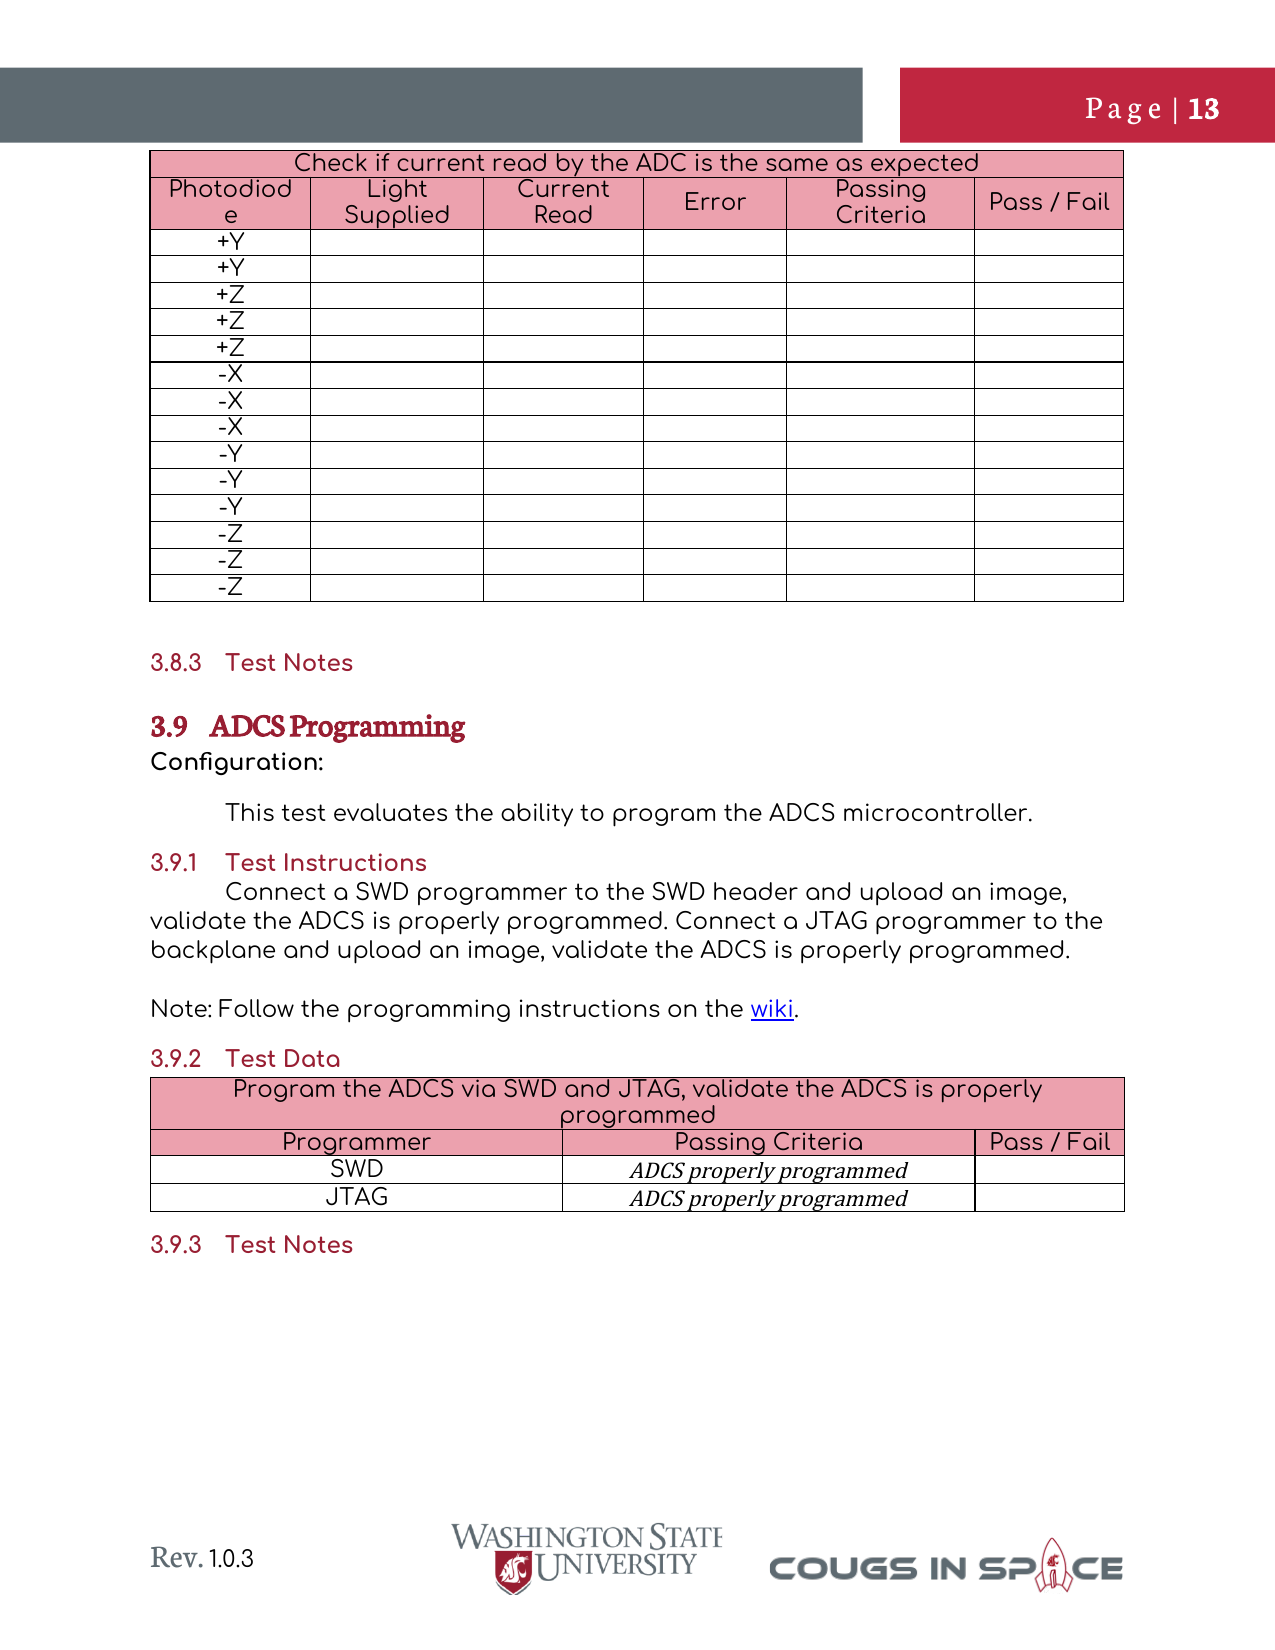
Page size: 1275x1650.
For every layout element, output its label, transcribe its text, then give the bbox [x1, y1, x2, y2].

table_header Program the ADCS via SWD and JTAG, validate the ADCS is properly programmed [151, 1078, 1124, 1129]
text Note: Follow the programming instructions on the wiki. [150, 997, 1125, 1023]
text This test evaluates the ability to program the ADCS microcontroller. [150, 801, 1125, 826]
table_cell JTAG [151, 1184, 562, 1211]
table_cell [975, 469, 1123, 494]
table_cell [787, 230, 974, 255]
table_cell [975, 336, 1123, 361]
table_cell [787, 495, 974, 521]
table_cell [975, 495, 1123, 521]
table_cell [484, 442, 643, 468]
table_cell [787, 256, 974, 282]
table_cell [484, 575, 643, 601]
table_cell [644, 389, 786, 414]
table_cell [484, 389, 643, 414]
table_cell [787, 416, 974, 441]
table_cell ADCS properly programmed [563, 1156, 974, 1183]
table_cell [484, 336, 643, 361]
table_cell [311, 309, 483, 335]
table_cell -Z [151, 575, 310, 601]
table_cell [311, 575, 483, 601]
table_cell [484, 363, 643, 388]
table_cell [644, 416, 786, 441]
text Connect a SWD programmer to the SWD header and upload an image, validate the ADCS is properly programmed. Connect a JTAG programmer to the backplane and upload an image, validate the ADCS is properly programmed. [150, 880, 1125, 964]
subtitle Test Instructions [150, 851, 1125, 876]
table_cell -Y [151, 495, 310, 521]
table_cell [311, 442, 483, 468]
table_cell [484, 256, 643, 282]
table_cell Current Read [484, 178, 643, 229]
table_cell [976, 1156, 1124, 1183]
table_cell [311, 283, 483, 308]
picture [769, 1537, 1123, 1594]
table_cell [484, 469, 643, 494]
table_cell +Z [151, 309, 310, 335]
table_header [151, 151, 1123, 177]
table_cell [787, 309, 974, 335]
table_cell [975, 230, 1123, 255]
table_cell [976, 1184, 1124, 1211]
subtitle Test Notes [150, 1233, 1125, 1258]
table_cell [484, 230, 643, 255]
table_cell [975, 283, 1123, 308]
table_cell -X [151, 363, 310, 388]
table_cell [311, 256, 483, 282]
table_cell Programmer [151, 1130, 562, 1155]
table_cell [975, 256, 1123, 282]
table_cell [644, 256, 786, 282]
table_cell [787, 469, 974, 494]
table_cell [484, 309, 643, 335]
table_cell [644, 309, 786, 335]
table_cell [787, 522, 974, 547]
table_cell [787, 442, 974, 468]
table_cell [644, 283, 786, 308]
table_cell [311, 416, 483, 441]
table_cell -Y [151, 442, 310, 468]
table_cell -Z [151, 549, 310, 574]
table_cell [644, 522, 786, 547]
table_cell [644, 442, 786, 468]
table_cell [311, 230, 483, 255]
table_cell [975, 389, 1123, 414]
table_cell [975, 522, 1123, 547]
picture [450, 1522, 723, 1595]
table_cell +Z [151, 336, 310, 361]
table_cell [311, 495, 483, 521]
table_cell SWD [151, 1156, 562, 1183]
table_cell -Z [151, 522, 310, 547]
table_cell [644, 363, 786, 388]
table_cell [975, 416, 1123, 441]
table_cell [644, 549, 786, 574]
table_cell [787, 549, 974, 574]
table_cell [644, 336, 786, 361]
table_cell [787, 363, 974, 388]
table_cell [311, 469, 483, 494]
table_cell [975, 309, 1123, 335]
table_cell [311, 549, 483, 574]
table_cell +Y [151, 230, 310, 255]
table_cell -X [151, 389, 310, 414]
table_cell -Y [151, 469, 310, 494]
table_cell +Z [151, 283, 310, 308]
table_cell [975, 575, 1123, 601]
table_cell [787, 575, 974, 601]
subtitle Test Data [150, 1047, 1125, 1073]
table_cell [484, 522, 643, 547]
table_cell -X [151, 416, 310, 441]
subtitle ADCS Programming [150, 702, 1125, 744]
table_cell [311, 389, 483, 414]
table_cell [644, 575, 786, 601]
table_cell Passing Criteria [787, 178, 974, 229]
table_cell [311, 336, 483, 361]
table_cell Pass / Fail [975, 178, 1123, 229]
table_cell [787, 336, 974, 361]
table_cell Pass / Fail [976, 1130, 1124, 1155]
subtitle Test Notes [150, 652, 1125, 677]
table_cell [311, 363, 483, 388]
table_cell +Y [151, 256, 310, 282]
table_cell [311, 522, 483, 547]
table_cell Photodiode [151, 178, 310, 229]
table_cell [975, 363, 1123, 388]
table_cell [975, 442, 1123, 468]
table_cell [484, 495, 643, 521]
table_cell [484, 549, 643, 574]
table_cell ADCS properly programmed [563, 1184, 974, 1211]
table_cell [644, 230, 786, 255]
table_cell [484, 416, 643, 441]
table_cell Error [644, 178, 786, 229]
text Configuration: [150, 750, 1125, 776]
table_cell [644, 469, 786, 494]
table_cell Passing Criteria [563, 1130, 974, 1155]
table_cell [484, 283, 643, 308]
table_cell [644, 495, 786, 521]
table_cell Light Supplied [311, 178, 483, 229]
table_cell [787, 283, 974, 308]
table_cell [787, 389, 974, 414]
table_cell [975, 549, 1123, 574]
